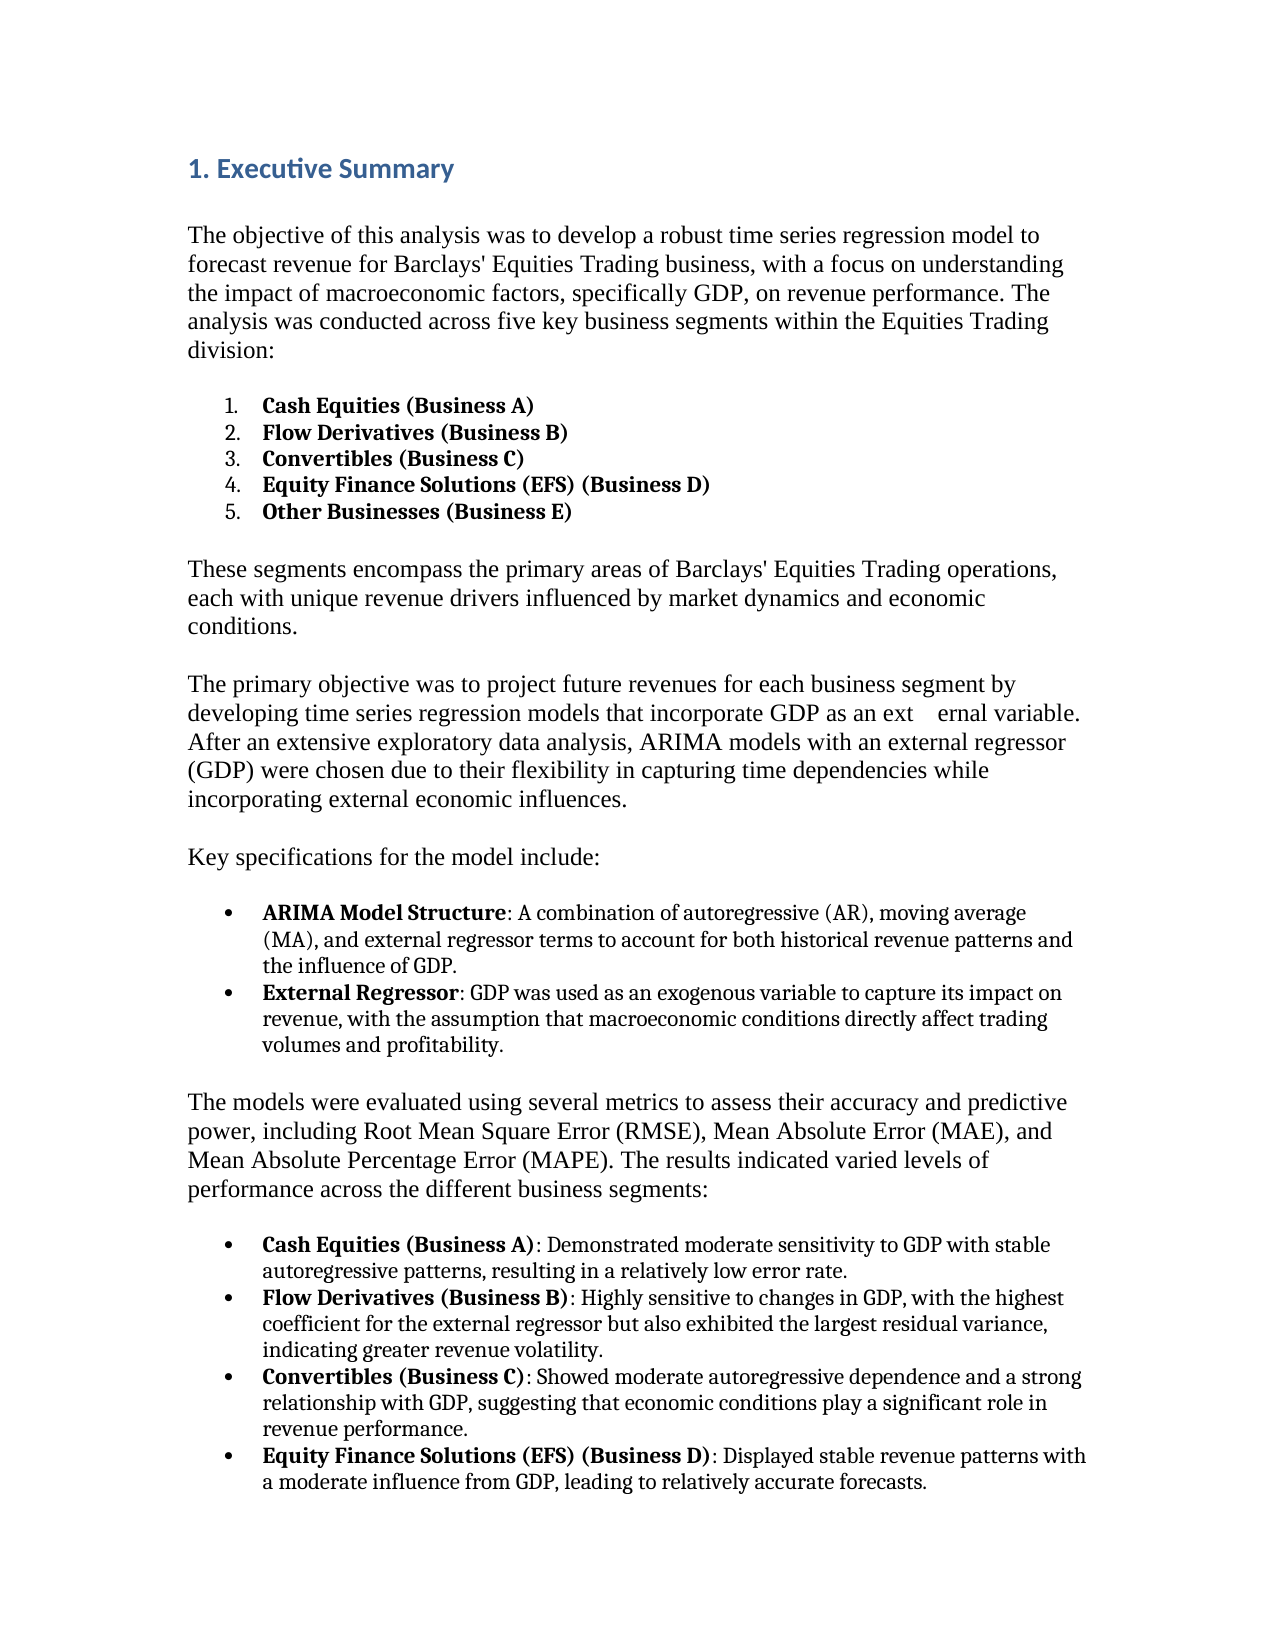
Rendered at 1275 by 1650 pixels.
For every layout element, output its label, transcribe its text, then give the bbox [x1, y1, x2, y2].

list ARIMA Model Structure: A combination of autoregressive (AR), moving average (MA), and external regressor terms to account for both historical revenue patterns and the influence of GDP. [225, 900, 1087, 979]
text These segments encompass the primary areas of Barclays' Equities Trading operations, each with unique revenue drivers influenced by market dynamics and economic conditions. [187, 554, 1087, 640]
list Convertibles (Business C) [225, 446, 1087, 472]
list External Regressor: GDP was used as an exogenous variable to capture its impact on revenue, with the assumption that macroeconomic conditions directly affect trading volumes and profitability. [225, 979, 1087, 1058]
list Convertibles (Business C): Showed moderate autoregressive dependence and a strong relationship with GDP, suggesting that economic conditions play a significant role in revenue performance. [225, 1363, 1087, 1442]
list Cash Equities (Business A): Demonstrated moderate sensitivity to GDP with stable autoregressive patterns, resulting in a relatively low error rate. [225, 1232, 1087, 1284]
list Other Businesses (Business E) [225, 498, 1087, 525]
text The primary objective was to project future revenues for each business segment by developing time series regression models that incorporate GDP as an ext ernal variable. After an extensive exploratory data analysis, ARIMA models with an external regressor (GDP) were chosen due to their flexibility in capturing time dependencies while incorporating external economic influences. [187, 669, 1087, 813]
list Equity Finance Solutions (EFS) (Business D): Displayed stable revenue patterns with a moderate influence from GDP, leading to relatively accurate forecasts. [225, 1442, 1087, 1495]
list Flow Derivatives (Business B): Highly sensitive to changes in GDP, with the highest coefficient for the external regressor but also exhibited the largest residual variance, indicating greater revenue volatility. [225, 1284, 1087, 1363]
text The models were evaluated using several metrics to assess their accuracy and predictive power, including Root Mean Square Error (RMSE), Mean Absolute Error (MAE), and Mean Absolute Percentage Error (MAPE). The results indicated varied levels of performance across the different business segments: [187, 1087, 1087, 1202]
list Cash Equities (Business A) [225, 393, 1087, 419]
text The objective of this analysis was to develop a robust time series regression model to forecast revenue for Barclays' Equities Trading business, with a focus on understanding the impact of macroeconomic factors, specifically GDP, on revenue performance. The analysis was conducted across five key business segments within the Equities Trading division: [187, 220, 1087, 364]
list Flow Derivatives (Business B) [225, 419, 1087, 446]
list Equity Finance Solutions (EFS) (Business D) [225, 472, 1087, 498]
subtitle 1. Executive Summary [187, 150, 1087, 186]
text Key specifications for the model include: [187, 842, 1087, 871]
